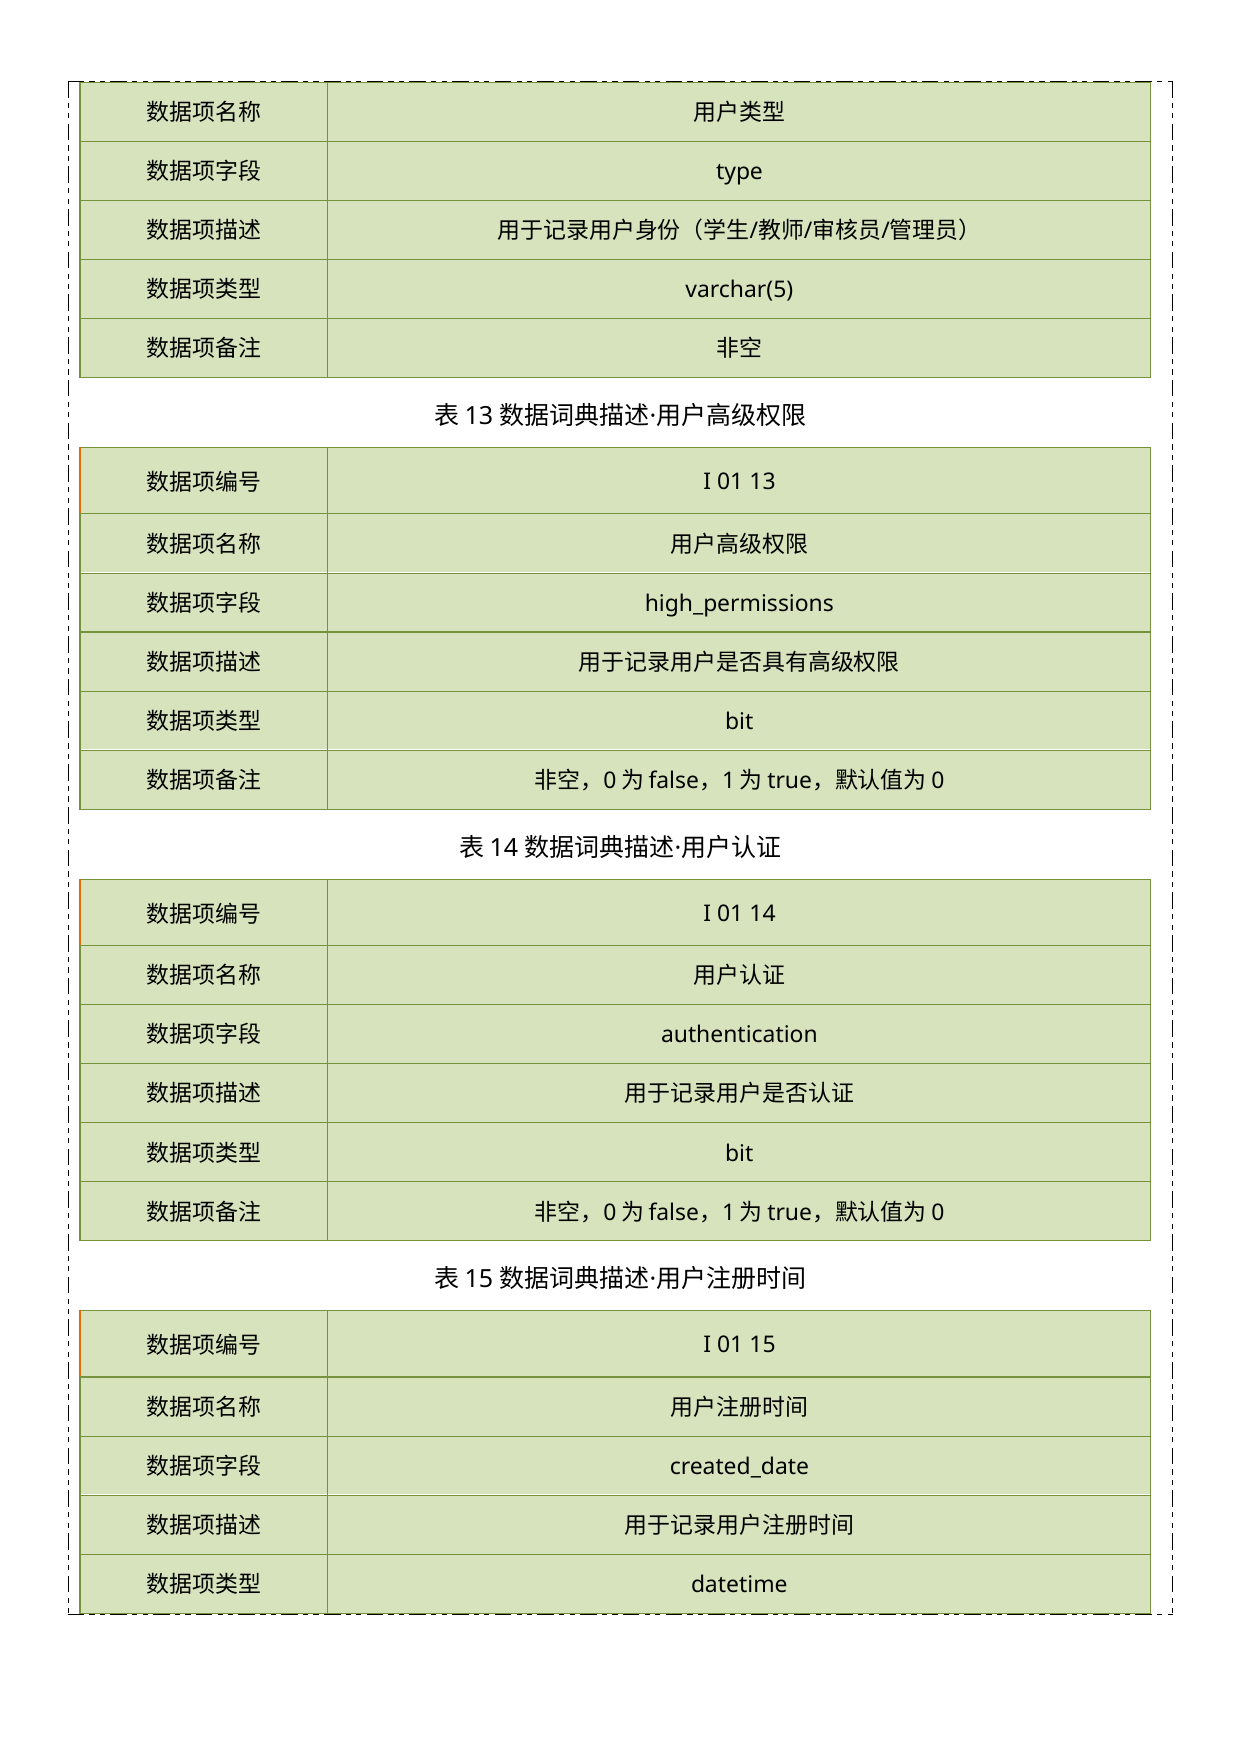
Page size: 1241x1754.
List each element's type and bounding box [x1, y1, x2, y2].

table_header [68, 81, 1172, 1614]
